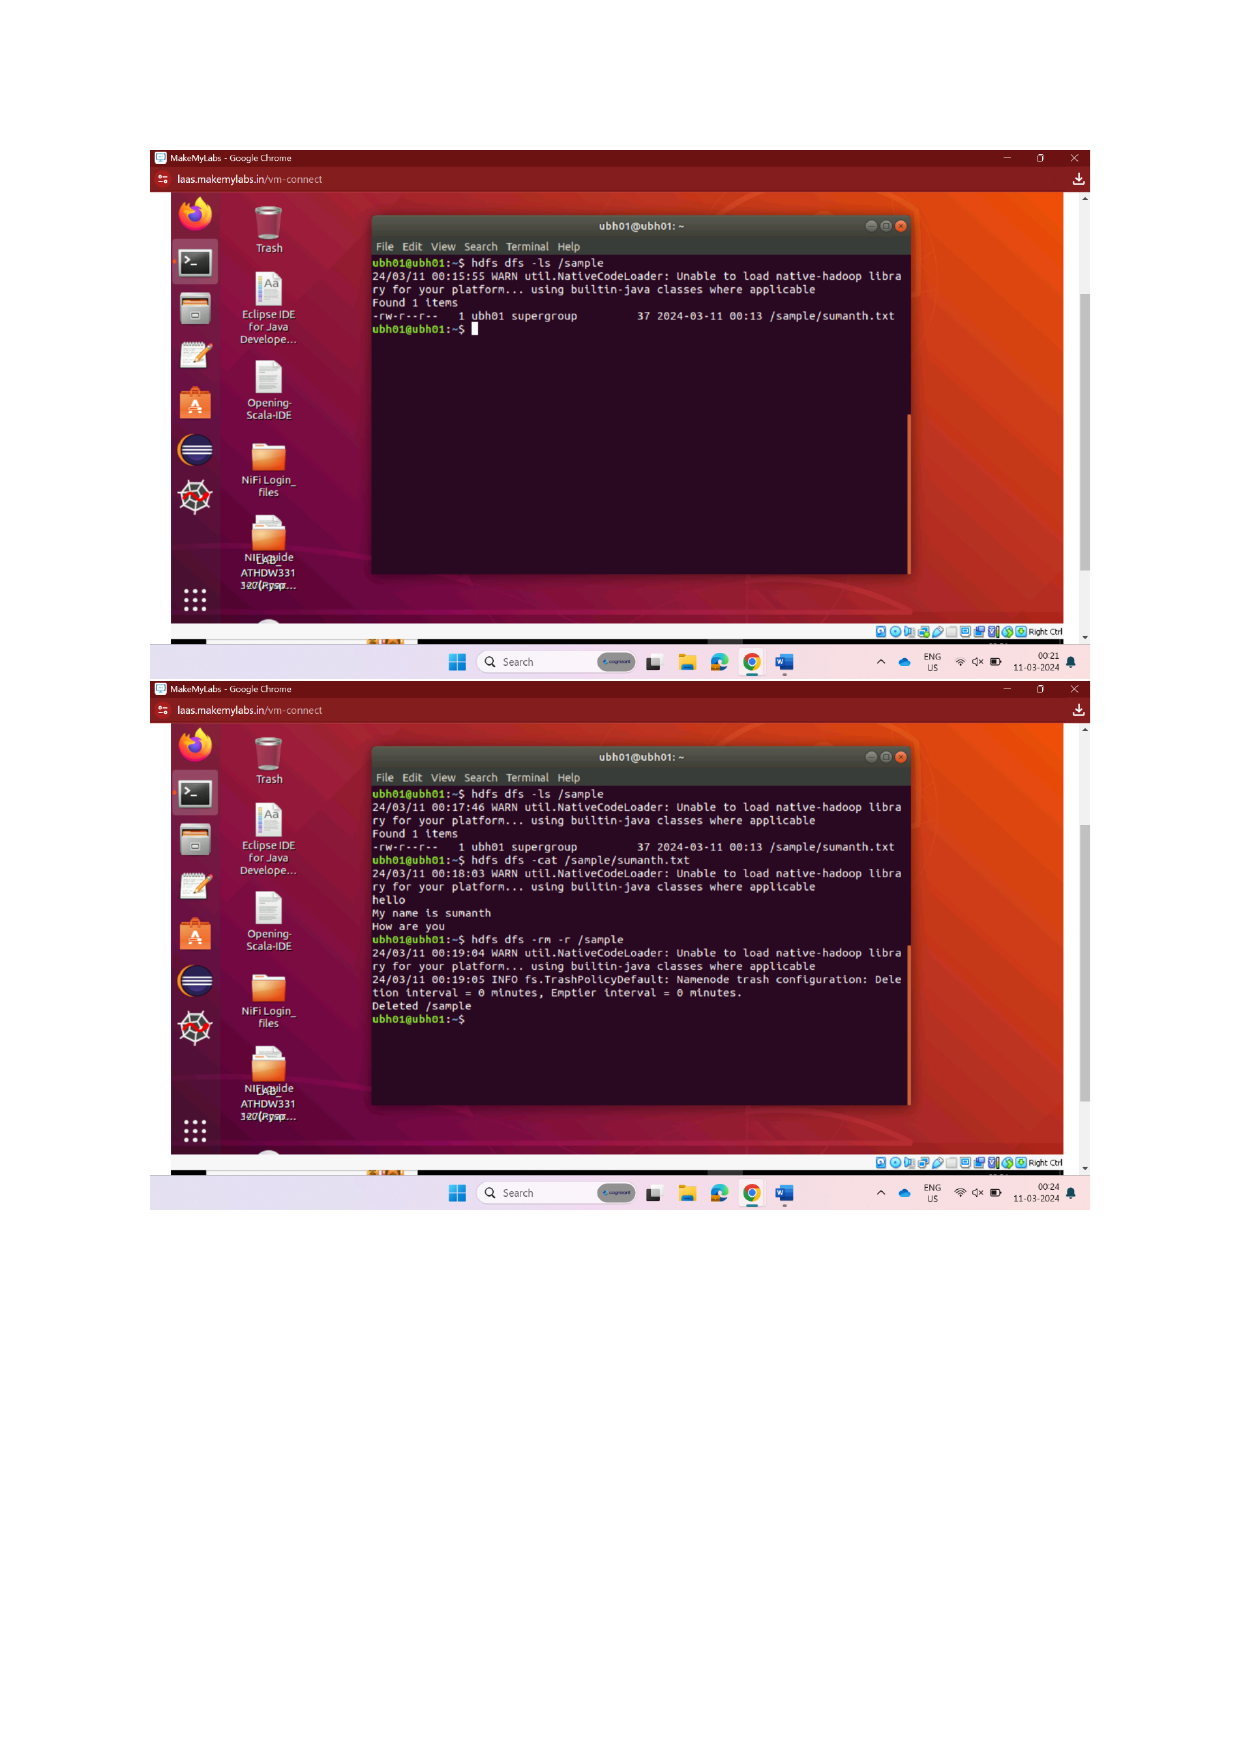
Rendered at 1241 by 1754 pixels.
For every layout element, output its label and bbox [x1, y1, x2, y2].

picture [150, 681, 1091, 1210]
picture [150, 150, 1091, 679]
